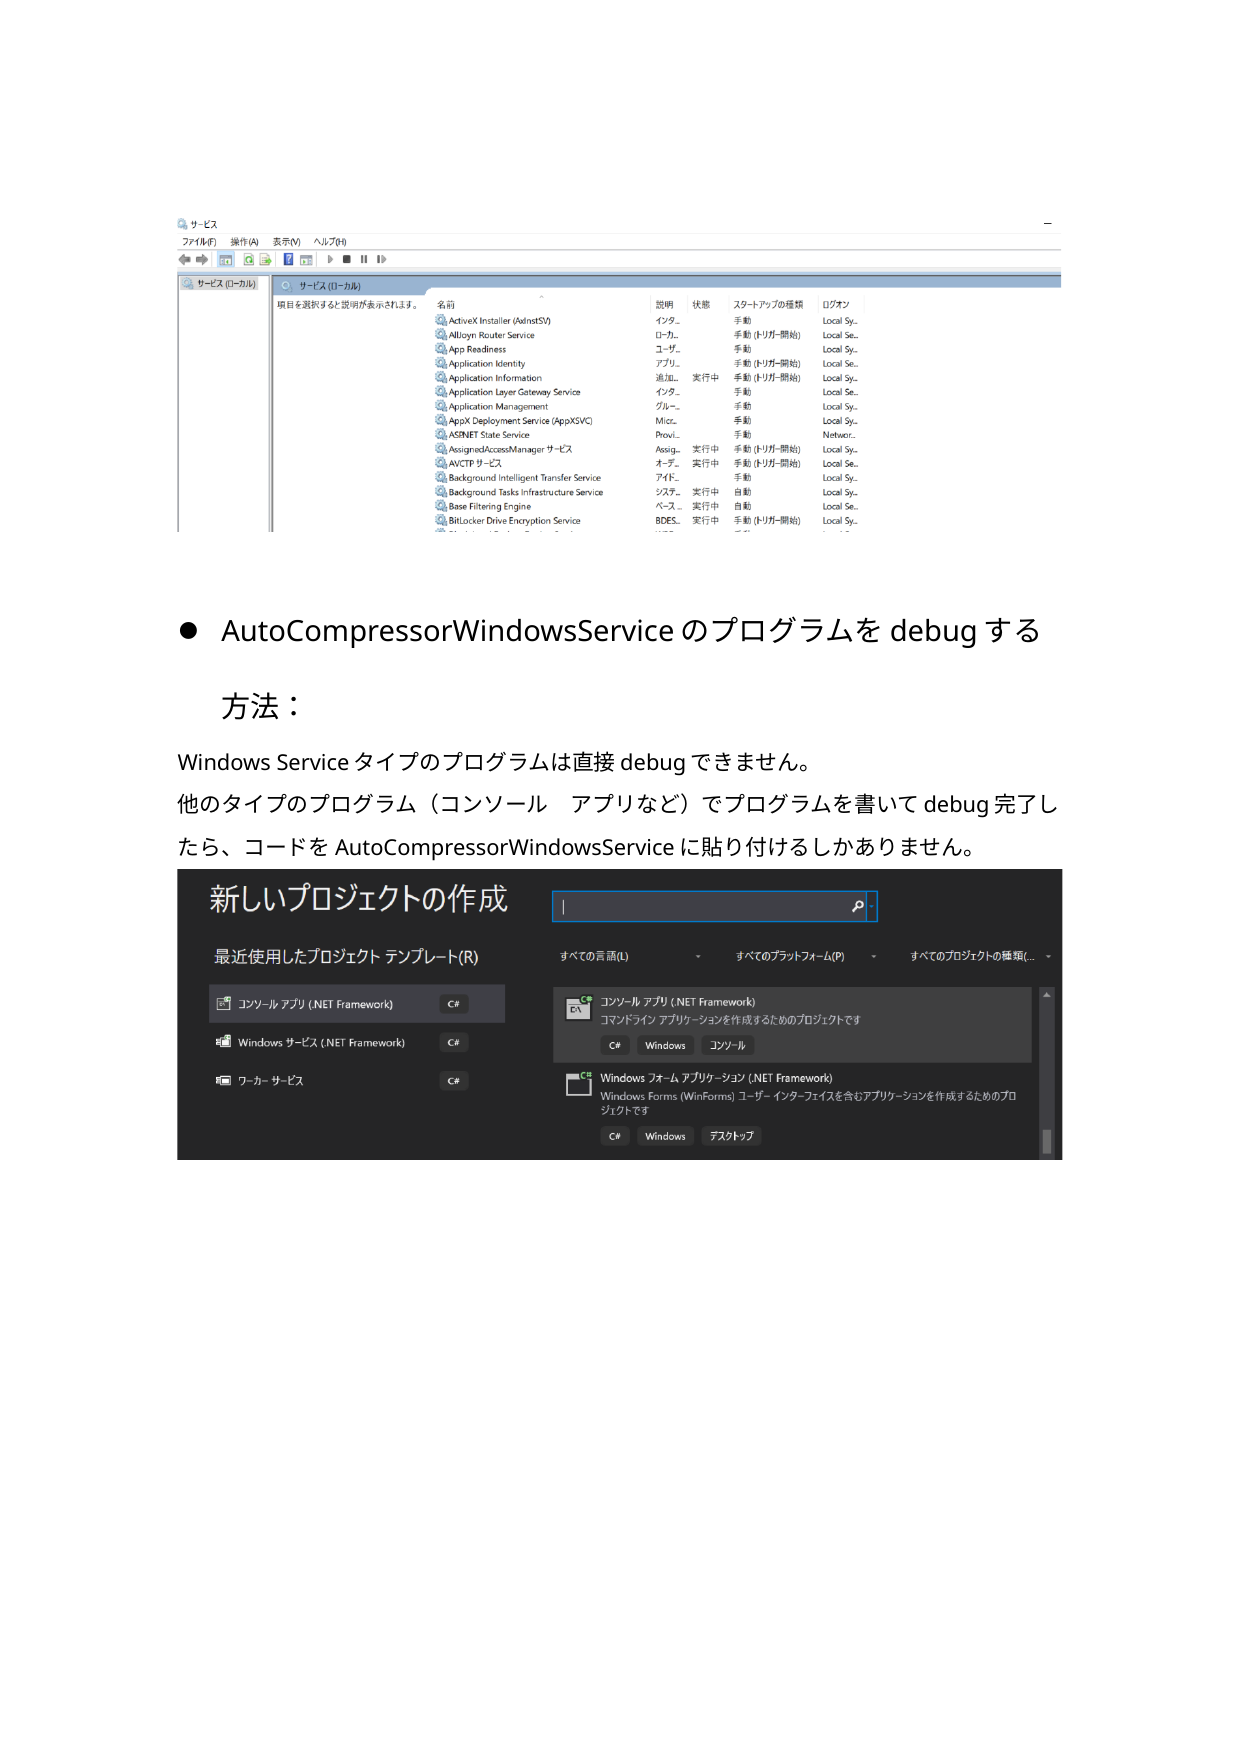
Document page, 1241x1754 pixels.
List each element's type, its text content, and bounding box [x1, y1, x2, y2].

list AutoCompressorWindowsServiceのプログラムをdebugする方法： [177, 592, 1063, 742]
picture [177, 869, 1063, 1160]
text Windows Serviceタイプのプログラムは直接debugできません。 [177, 742, 1063, 779]
picture [177, 216, 1062, 532]
text 他のタイプのプログラム（コンソール アプリなど）でプログラムを書いてdebug完了したら、コードをAutoCompressorWindowsServiceに貼り付けるしかありません。 [177, 784, 1063, 864]
